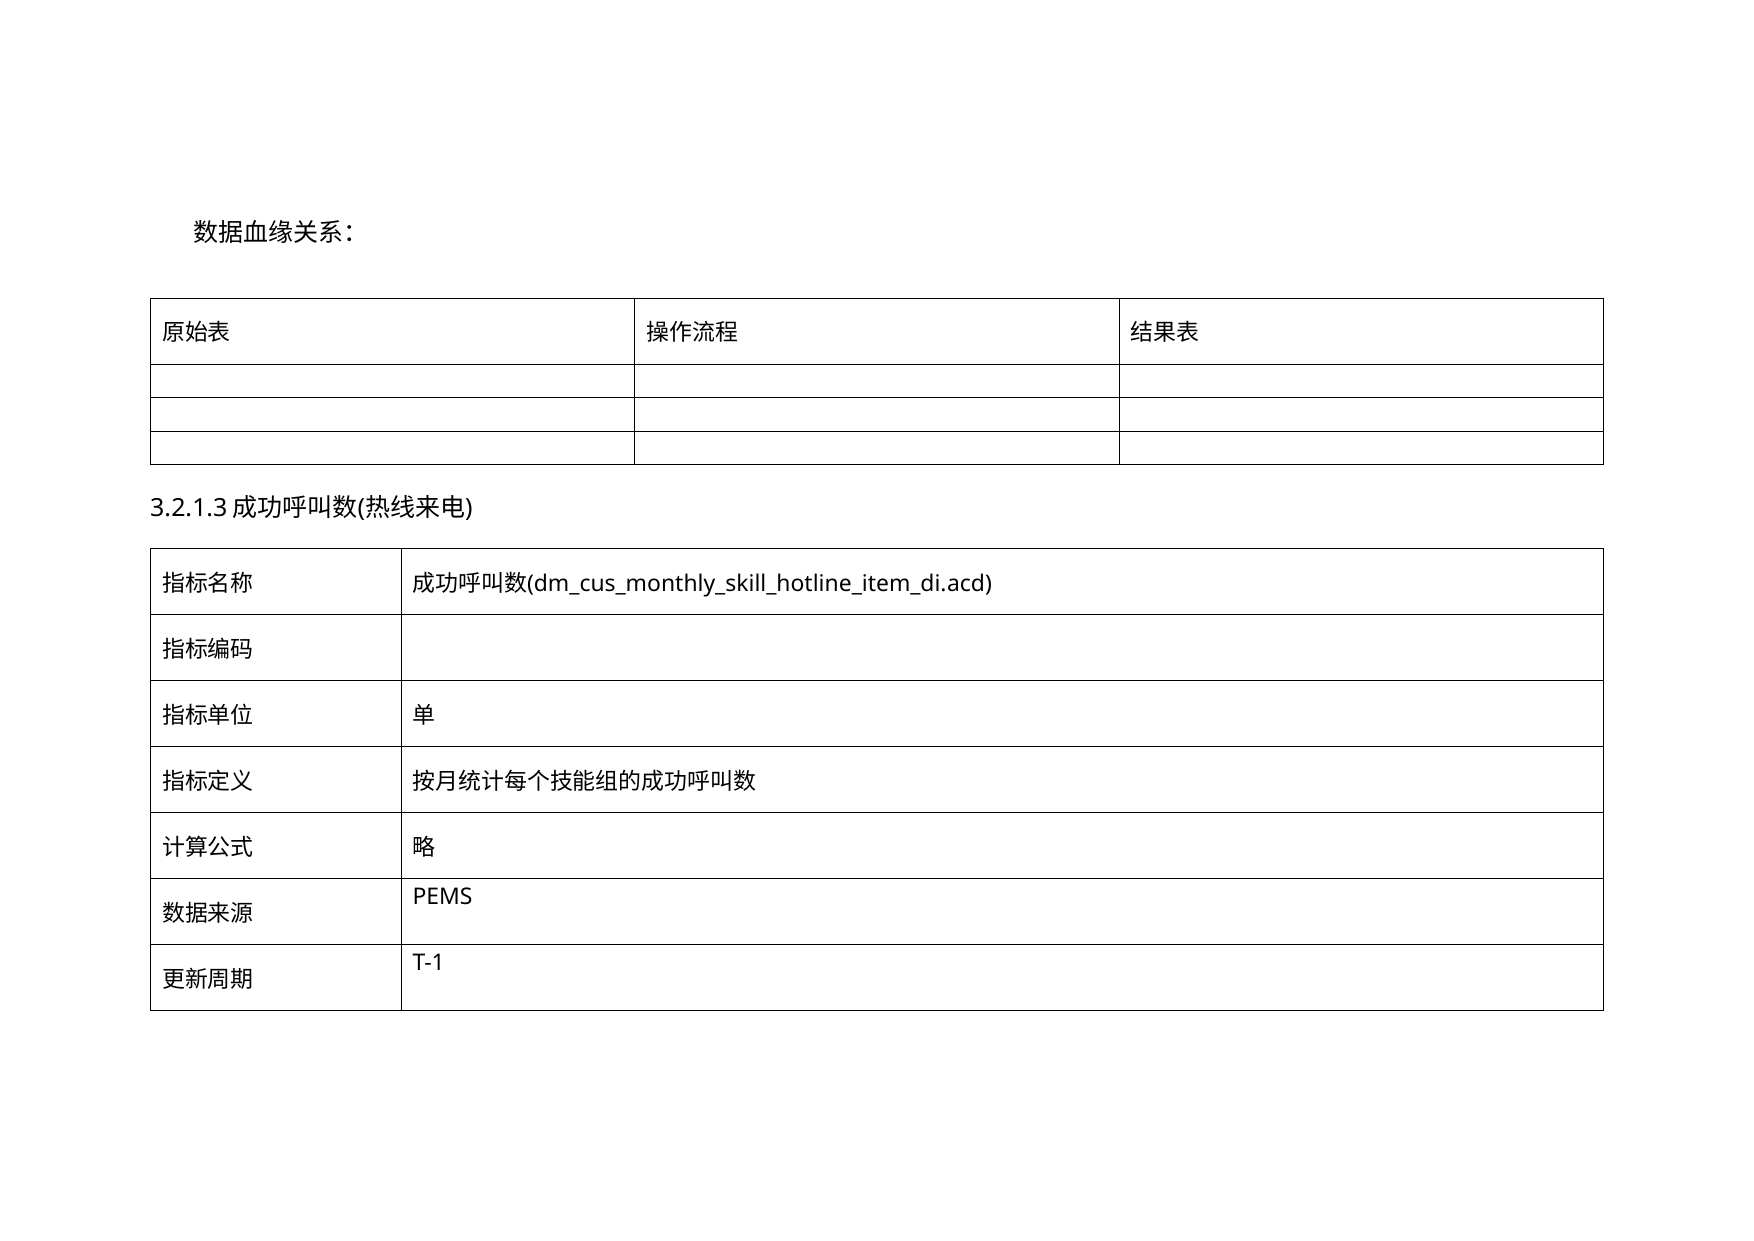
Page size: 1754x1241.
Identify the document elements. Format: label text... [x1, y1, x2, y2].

table_cell 数据来源 [151, 879, 401, 944]
table_header 指标名称 [151, 549, 401, 614]
text 数据血缘关系： [150, 198, 1604, 263]
table_cell 单 [402, 681, 1603, 746]
table_cell 略 [402, 813, 1603, 878]
table_cell 按月统计每个技能组的成功呼叫数 [402, 747, 1603, 812]
table_cell 更新周期 [151, 945, 401, 1010]
subtitle 3.2.1.3成功呼叫数(热线来电) [150, 473, 1604, 538]
table_cell 指标定义 [151, 747, 401, 812]
table_cell [635, 398, 1119, 431]
table_cell [1120, 365, 1603, 397]
table_cell [635, 365, 1119, 397]
table_header 原始表 [151, 299, 634, 363]
table_cell [151, 365, 634, 397]
table_cell [1120, 398, 1603, 431]
table_cell [151, 398, 634, 431]
table_header 结果表 [1120, 299, 1603, 363]
table_header 成功呼叫数(dm_cus_monthly_skill_hotline_item_di.acd) [402, 549, 1603, 614]
table_cell 计算公式 [151, 813, 401, 878]
table_cell [1120, 432, 1603, 464]
table_cell PEMS [402, 879, 1603, 944]
table_cell 指标单位 [151, 681, 401, 746]
table_cell 指标编码 [151, 615, 401, 680]
table_cell [402, 615, 1603, 680]
table_cell [151, 432, 634, 464]
table_cell [635, 432, 1119, 464]
table_header 操作流程 [635, 299, 1119, 363]
table_cell T-1 [402, 945, 1603, 1010]
